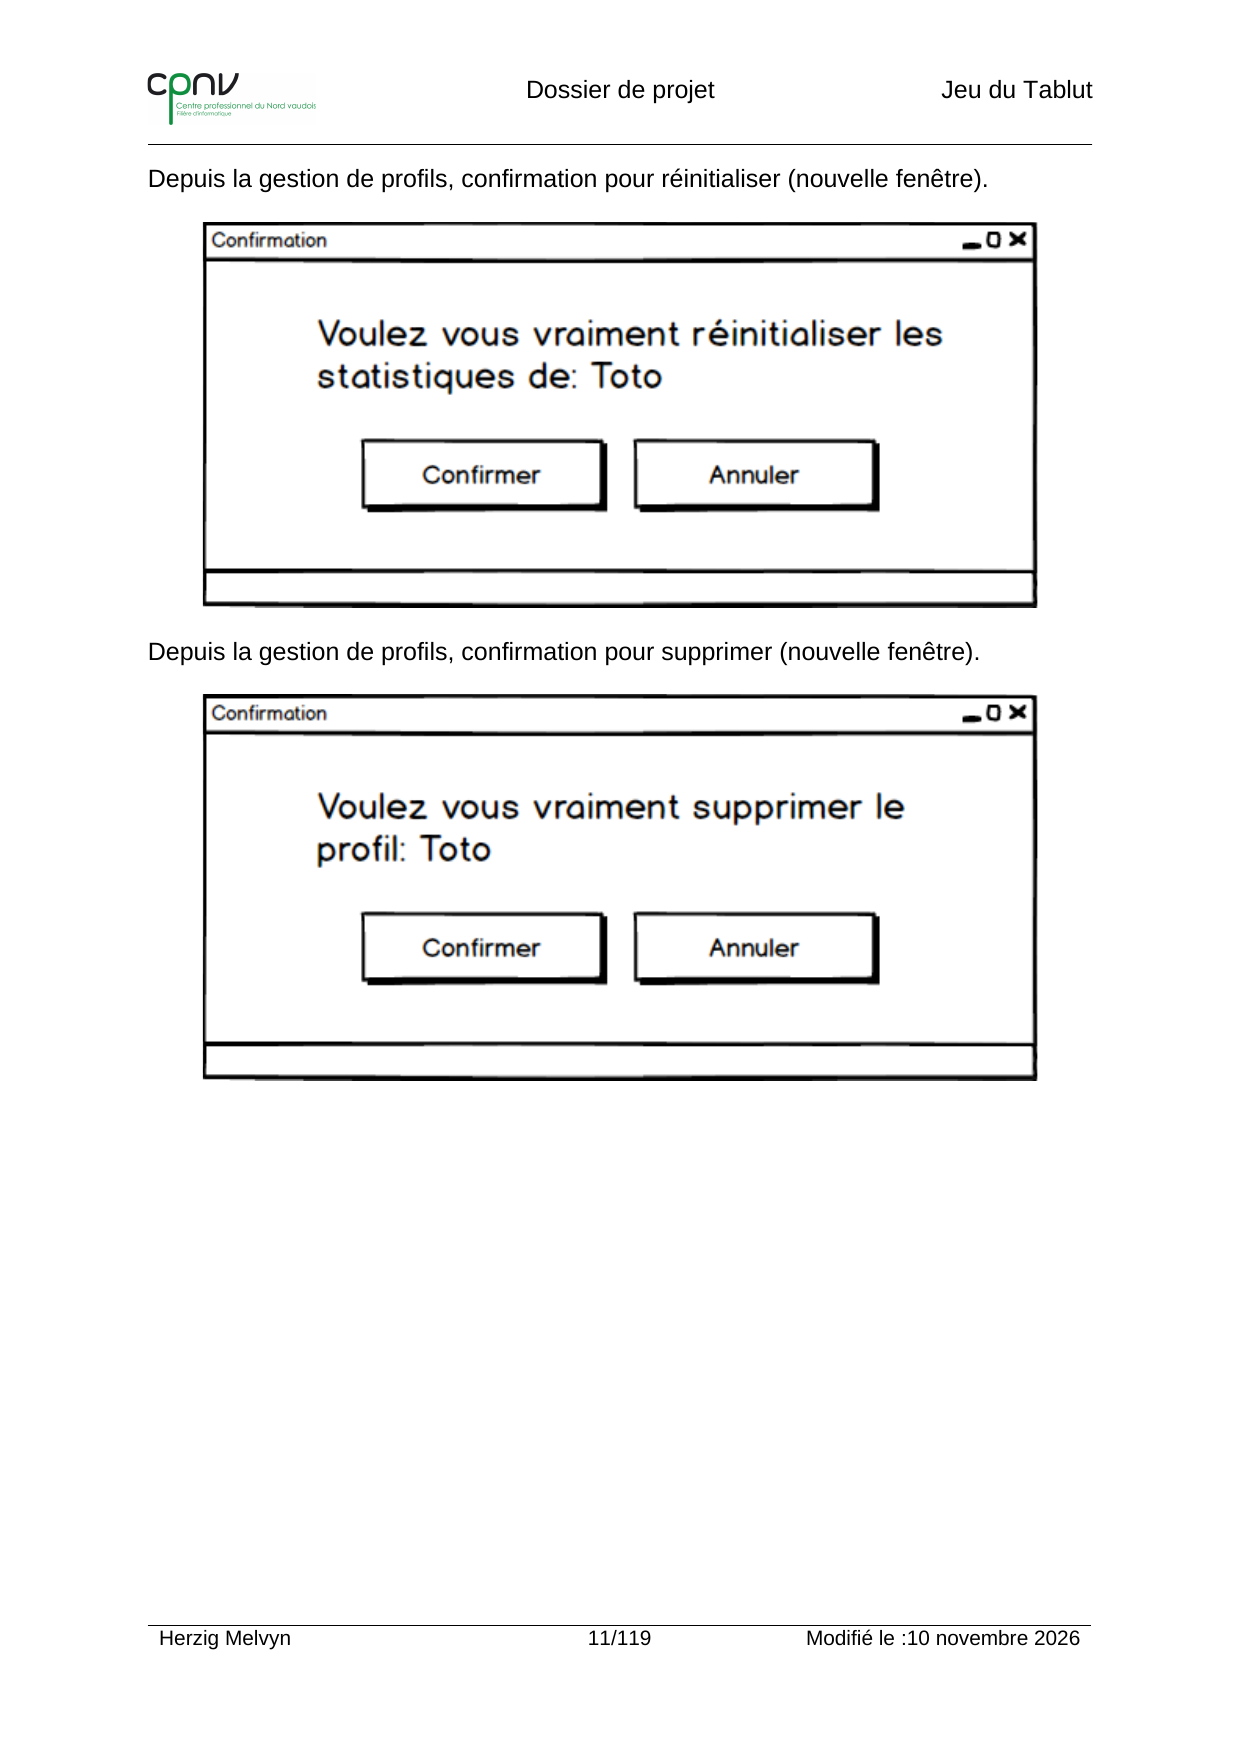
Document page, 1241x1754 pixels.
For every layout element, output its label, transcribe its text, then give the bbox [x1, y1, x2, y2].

text Depuis la gestion de profils, confirmation pour réinitialiser (nouvelle fenêtre). [148, 164, 1092, 193]
text Depuis la gestion de profils, confirmation pour supprimer (nouvelle fenêtre). [148, 637, 1092, 665]
picture [147, 73, 316, 125]
picture [202, 222, 1038, 608]
picture [202, 694, 1038, 1081]
